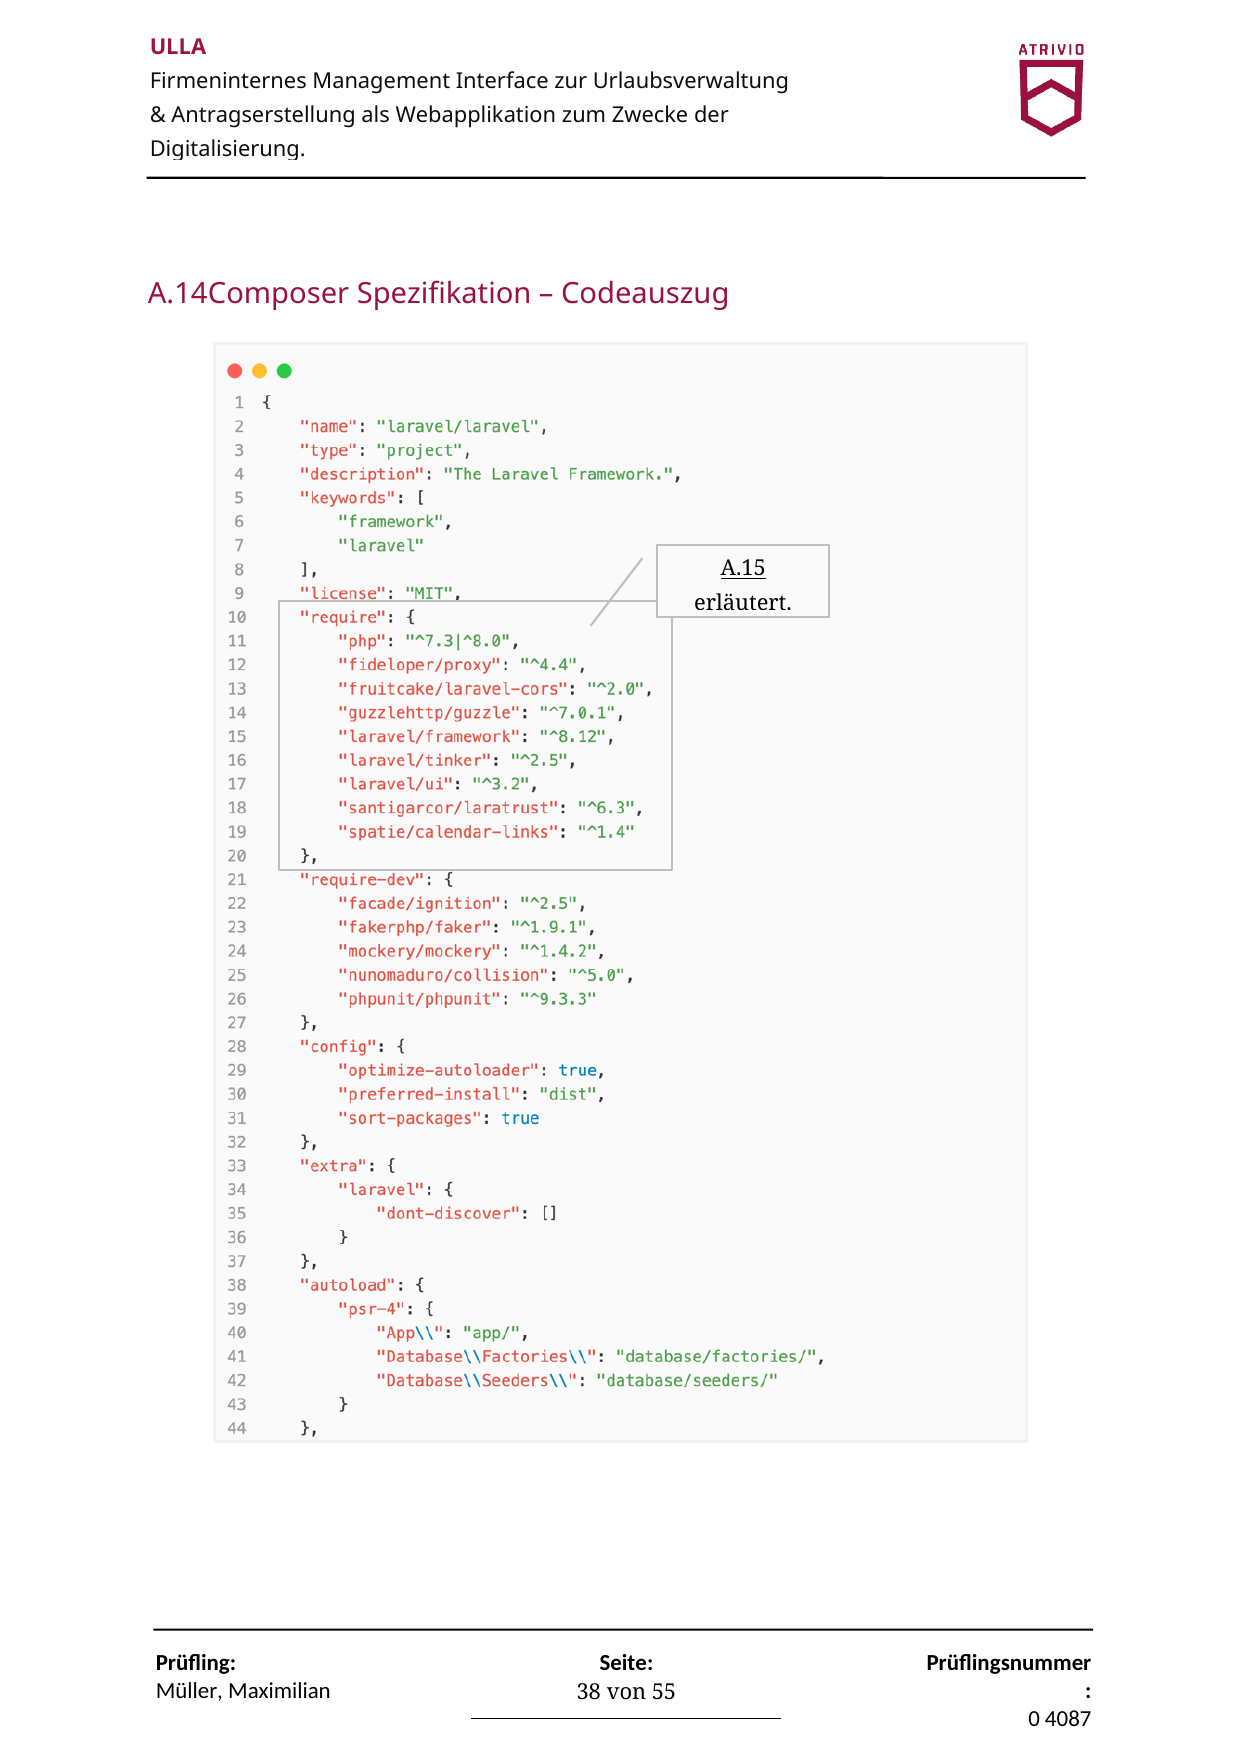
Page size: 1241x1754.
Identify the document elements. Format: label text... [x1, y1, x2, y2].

picture [216, 345, 1025, 1440]
picture [1008, 33, 1094, 147]
subtitle A.14 Composer Spezifikation – Codeauszug [148, 272, 1093, 312]
